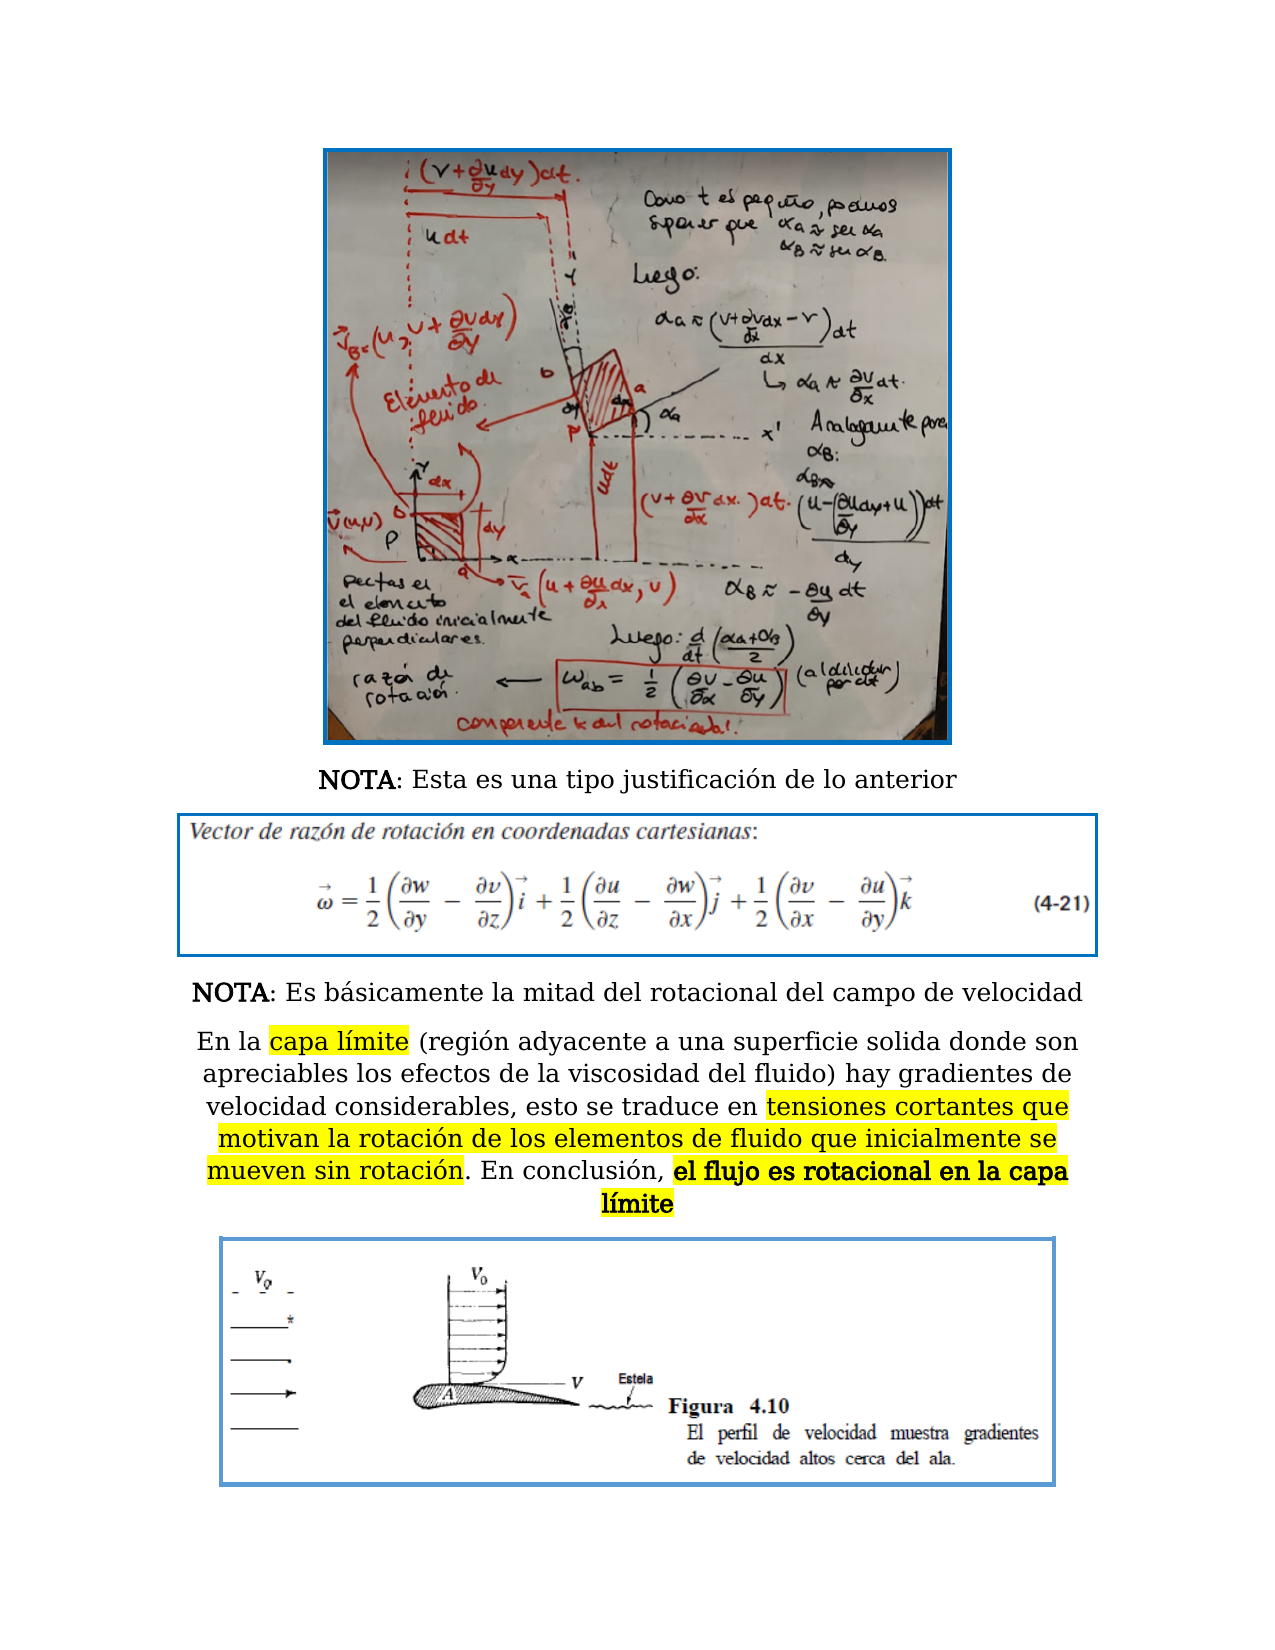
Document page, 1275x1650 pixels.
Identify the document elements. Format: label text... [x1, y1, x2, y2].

text En la capa límite (región adyacente a una superficie solida donde son apreciables los efectos de la viscosidad del fluido) hay gradientes de velocidad considerables, esto se traduce en tensiones cortantes que motivan la rotación de los elementos de fluido que inicialmente se mueven sin rotación. En conclusión, el flujo es rotacional en la capa límite [177, 1025, 1098, 1217]
picture [180, 816, 1095, 954]
text NOTA: Es básicamente la mitad del rotacional del campo de velocidad [177, 976, 1098, 1006]
picture [223, 1241, 1052, 1482]
text NOTA: Esta es una tipo justificación de lo anterior [177, 764, 1098, 794]
picture [327, 152, 948, 740]
